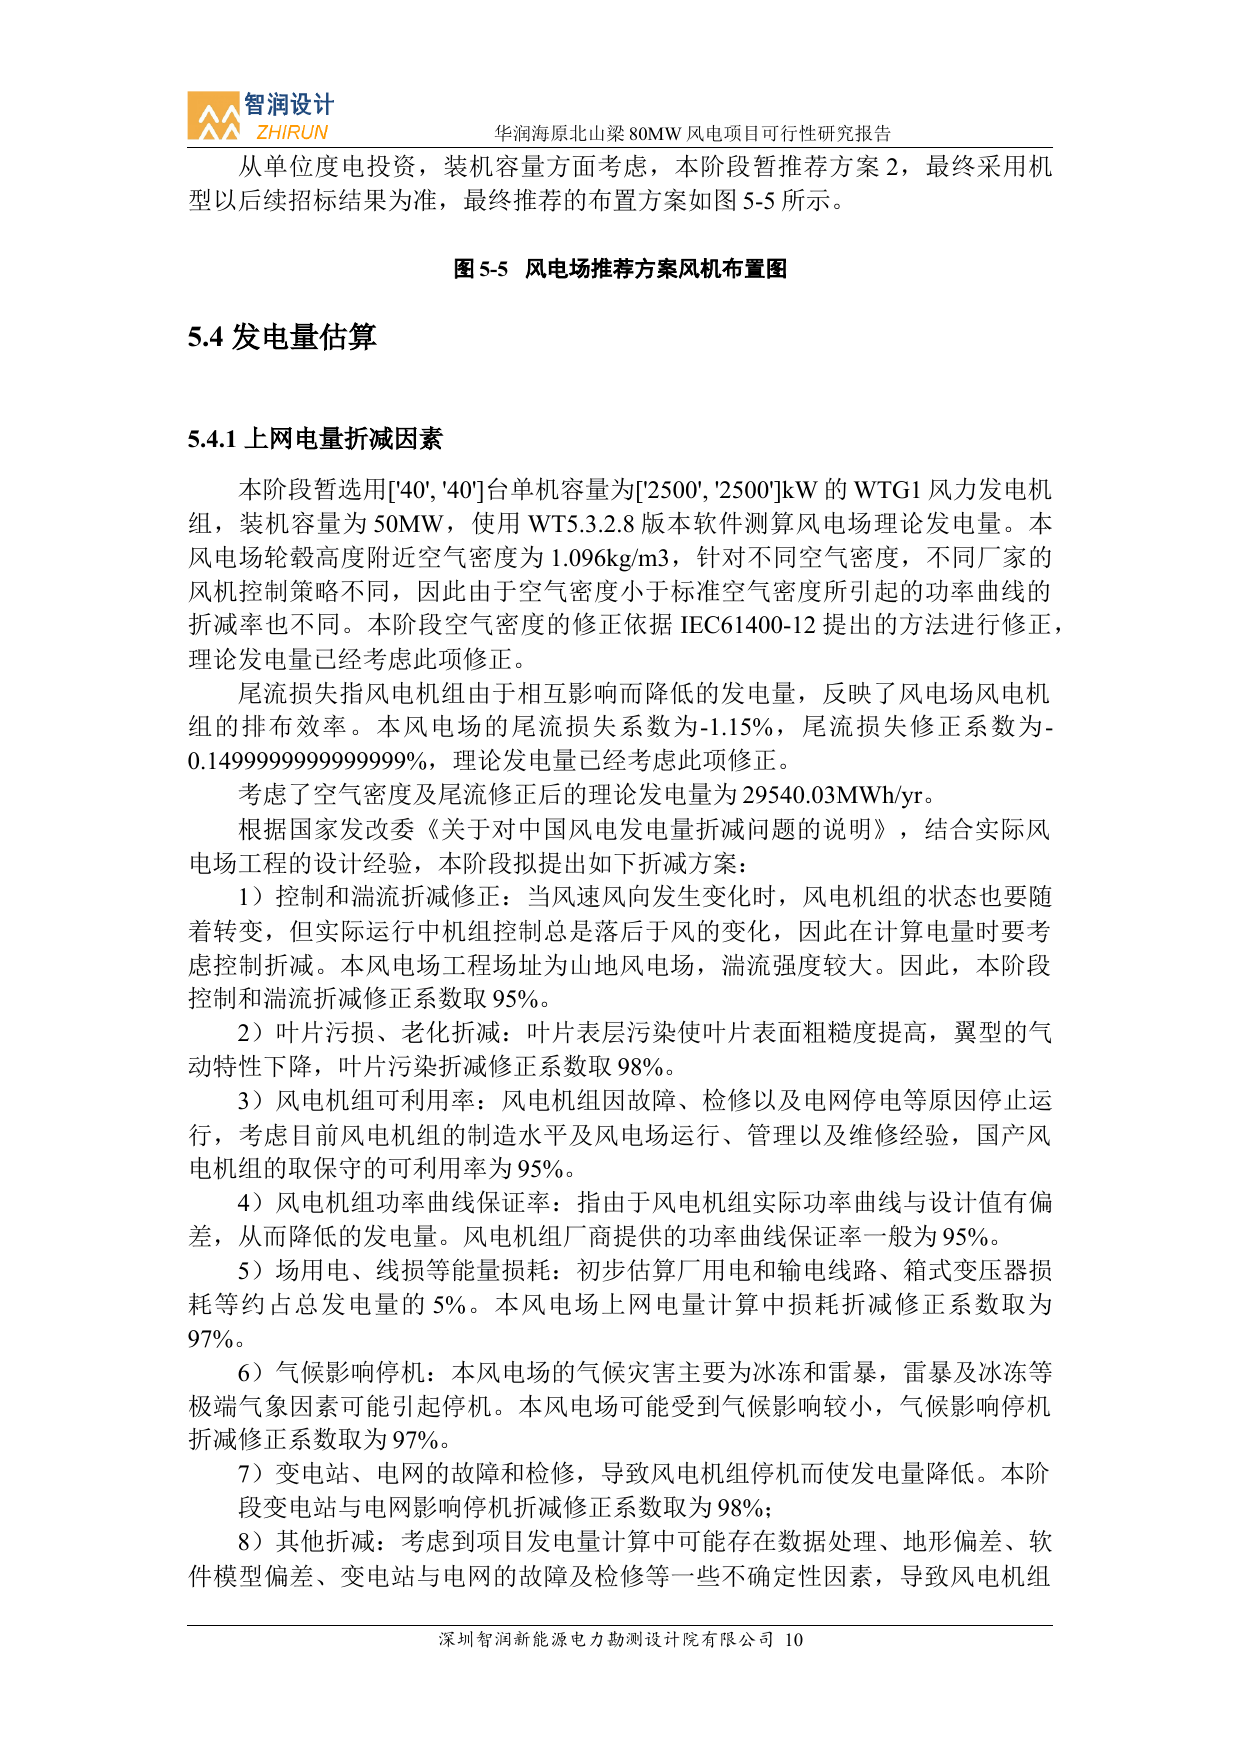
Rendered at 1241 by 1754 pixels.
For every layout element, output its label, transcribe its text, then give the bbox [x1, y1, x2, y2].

text 考虑了空气密度及尾流修正后的理论发电量为29540.03MWh/yr。 [187, 777, 1053, 811]
text 从单位度电投资，装机容量方面考虑，本阶段暂推荐方案2，最终采用机型以后续招标结果为准，最终推荐的布置方案如图5-5所示。 [187, 149, 1053, 217]
text 5）场用电、线损等能量损耗：初步估算厂用电和输电线路、箱式变压器损耗等约占总发电量的5%。本风电场上网电量计算中损耗折减修正系数取为97%。 [187, 1252, 1053, 1354]
text 2）叶片污损、老化折减：叶片表层污染使叶片表面粗糙度提高，翼型的气动特性下降，叶片污染折减修正系数取98%。 [187, 1014, 1053, 1082]
title 5.4.1 上网电量折减因素 [187, 420, 1053, 454]
text 尾流损失指风电机组由于相互影响而降低的发电量，反映了风电场风电机组的排布效率。本风电场的尾流损失系数为-1.15%，尾流损失修正系数为-0.1499999999999999%，理论发电量已经考虑此项修正。 [187, 675, 1053, 777]
subtitle 5.4 发电量估算 [187, 301, 1053, 369]
text 8）其他折减：考虑到项目发电量计算中可能存在数据处理、地形偏差、软件模型偏差、变电站与电网的故障及检修等一些不确定性因素，导致风电机组发电量存在一定的不确定度。本阶段不确定性因素折减修正系数取为96%； [187, 1524, 1053, 1592]
text 本阶段暂选用['40', '40']台单机容量为['2500', '2500']kW的WTG1风力发电机组，装机容量为50MW，使用WT5.3.2.8版本软件测算风电场理论发电量。本风电场轮毂高度附近空气密度为1.096kg/m3，针对不同空气密度，不同厂家的风机控制策略不同，因此由于空气密度小于标准空气密度所引起的功率曲线的折减率也不同。本阶段空气密度的修正依据IEC61400-12提出的方法进行修正，理论发电量已经考虑此项修正。 [187, 471, 1053, 675]
text 7）变电站、电网的故障和检修，导致风电机组停机而使发电量降低。本阶 [187, 1456, 1053, 1490]
text 根据国家发改委《关于对中国风电发电量折减问题的说明》，结合实际风电场工程的设计经验，本阶段拟提出如下折减方案： [187, 811, 1053, 879]
text 图5-5 风电场推荐方案风机布置图 [187, 251, 1053, 284]
text 段变电站与电网影响停机折减修正系数取为98%； [187, 1490, 1053, 1524]
text 4）风电机组功率曲线保证率：指由于风电机组实际功率曲线与设计值有偏差，从而降低的发电量。风电机组厂商提供的功率曲线保证率一般为95%。 [187, 1184, 1053, 1252]
picture [187, 88, 335, 141]
text 1）控制和湍流折减修正：当风速风向发生变化时，风电机组的状态也要随着转变，但实际运行中机组控制总是落后于风的变化，因此在计算电量时要考虑控制折减。本风电场工程场址为山地风电场，湍流强度较大。因此，本阶段控制和湍流折减修正系数取95%。 [187, 879, 1053, 1014]
text 6）气候影响停机：本风电场的气候灾害主要为冰冻和雷暴，雷暴及冰冻等极端气象因素可能引起停机。本风电场可能受到气候影响较小，气候影响停机折减修正系数取为97%。 [187, 1354, 1053, 1456]
text 3）风电机组可利用率：风电机组因故障、检修以及电网停电等原因停止运行，考虑目前风电机组的制造水平及风电场运行、管理以及维修经验，国产风电机组的取保守的可利用率为95%。 [187, 1082, 1053, 1184]
